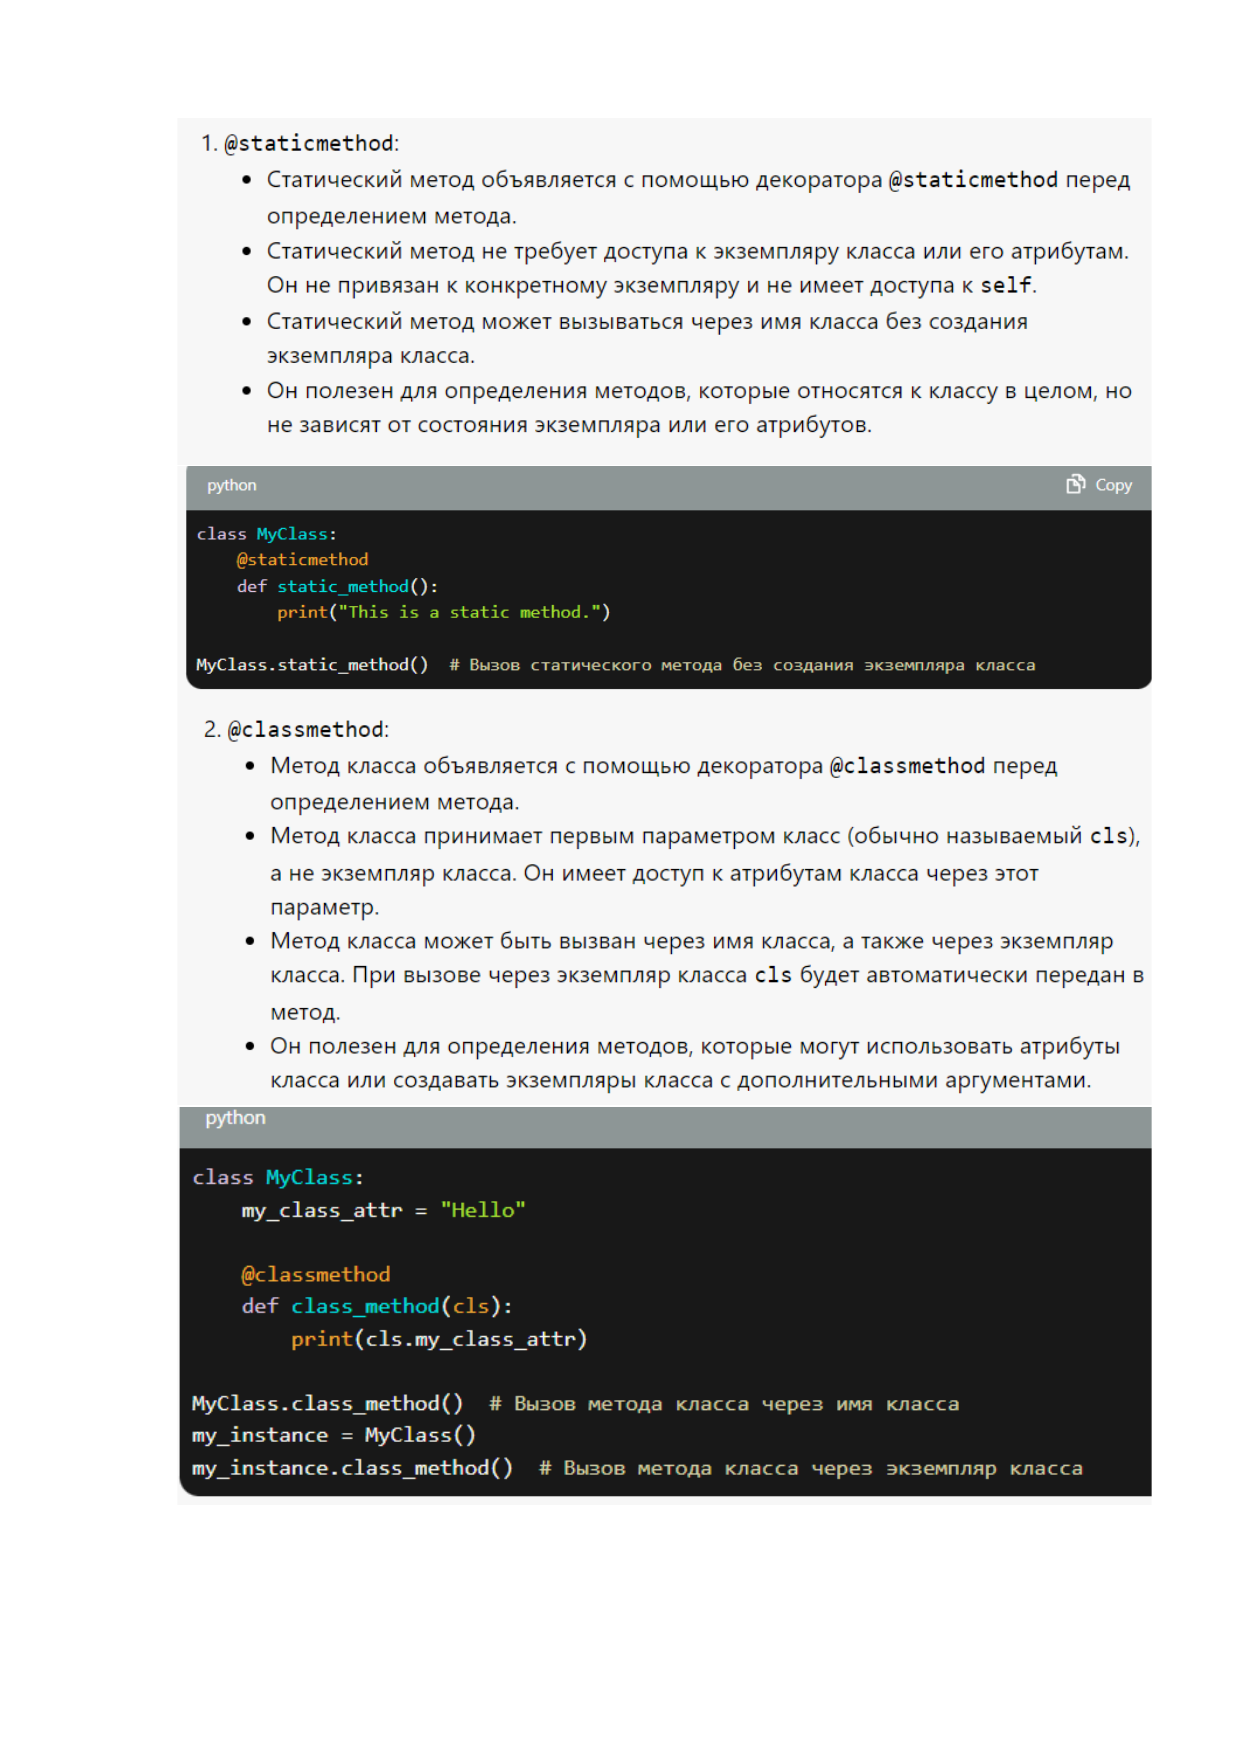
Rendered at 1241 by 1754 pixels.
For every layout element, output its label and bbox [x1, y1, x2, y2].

picture [177, 118, 1152, 465]
picture [177, 466, 1152, 1105]
picture [177, 1107, 1152, 1505]
